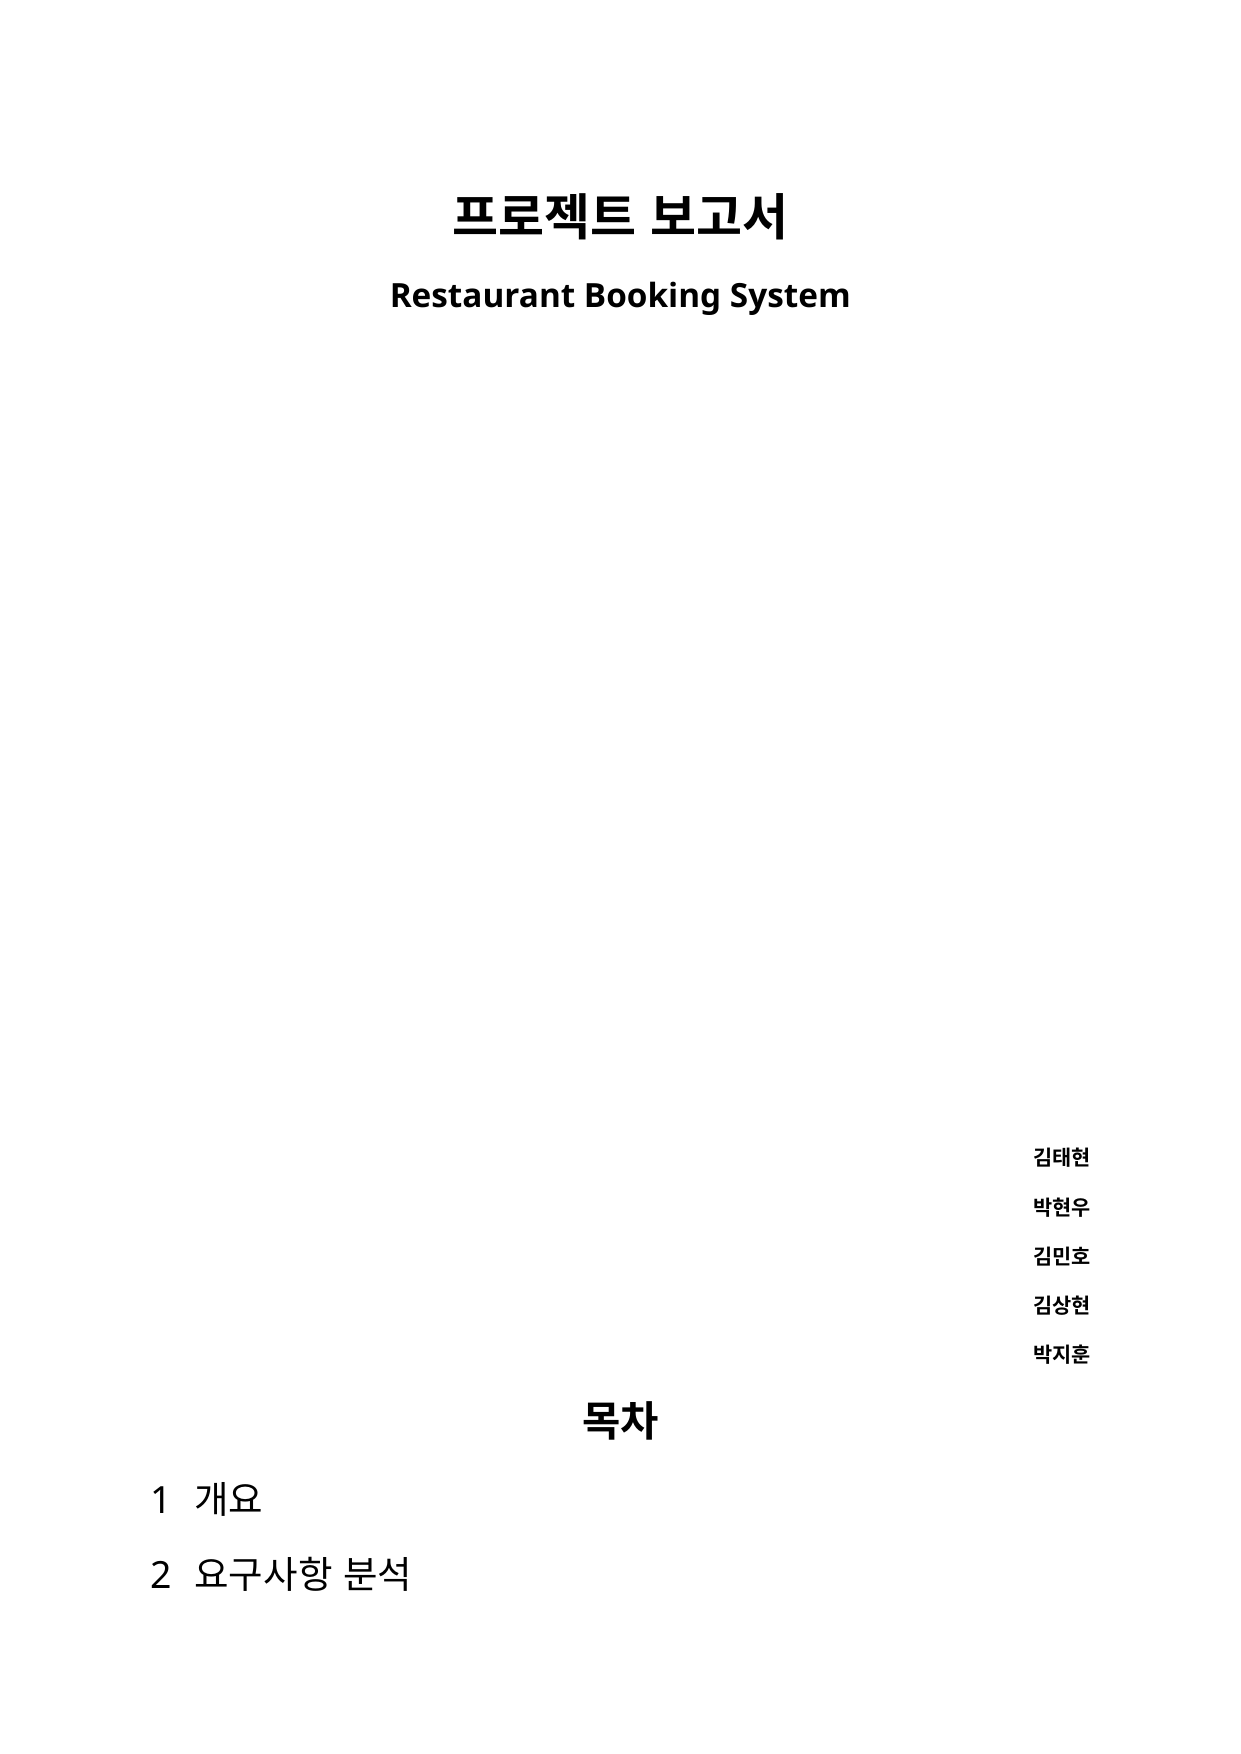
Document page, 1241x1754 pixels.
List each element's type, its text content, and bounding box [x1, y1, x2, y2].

list 개요 [150, 1470, 1090, 1524]
text 김민호 [150, 1240, 1090, 1270]
list 요구사항 분석 [150, 1545, 1090, 1599]
text 목차 [150, 1388, 1090, 1448]
text Restaurant Booking System [150, 272, 1090, 317]
text 프로젝트 보고서 [150, 177, 1090, 249]
text 박지훈 [150, 1339, 1090, 1369]
text 김태현 [150, 1142, 1090, 1172]
text 박현우 [150, 1191, 1090, 1221]
text 김상현 [150, 1289, 1090, 1319]
